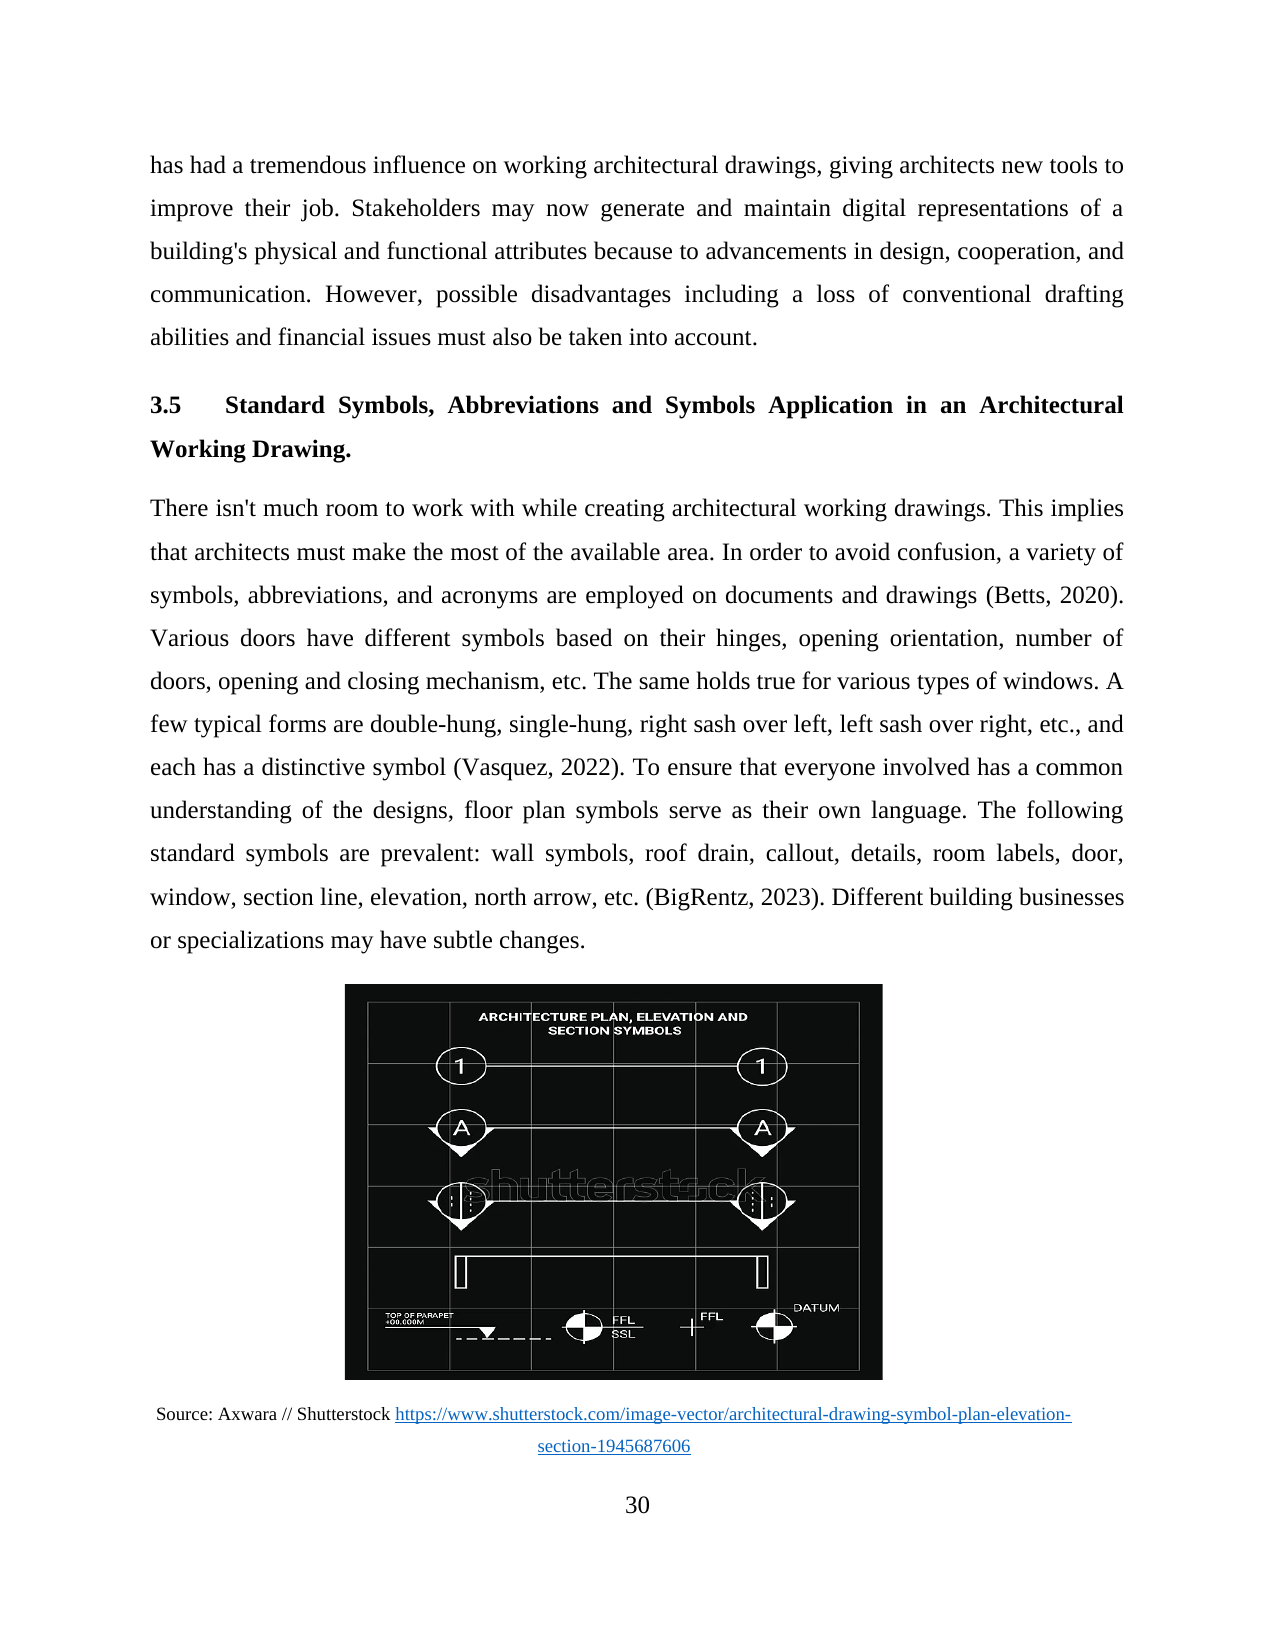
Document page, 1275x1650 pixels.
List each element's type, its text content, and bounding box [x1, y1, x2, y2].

text Source: Axwara // Shutterstock https://www.shutterstock.com/image-vector/architectural-drawing-symbol-plan-elevation-section-1945687606 [150, 1403, 1078, 1457]
text 3.5 Standard Symbols, Abbreviations and Symbols Application in an Architectural Working Drawing. [150, 391, 1125, 462]
text There isn't much room to work with while creating architectural working drawings. This implies that architects must make the most of the available area. In order to avoid confusion, a variety of symbols, abbreviations, and acronyms are employed on documents and drawings (Betts, 2020). Various doors have different symbols based on their hinges, opening orientation, number of doors, opening and closing mechanism, etc. The same holds true for various types of windows. A few typical forms are double-hung, single-hung, right sash over left, left sash over right, etc., and each has a distinctive symbol (Vasquez, 2022). To ensure that everyone involved has a common understanding of the designs, floor plan symbols serve as their own language. The following standard symbols are prevalent: wall symbols, roof drain, callout, details, room labels, door, window, section line, elevation, north arrow, etc. (BigRentz, 2023). Different building businesses or specializations may have subtle changes. [150, 493, 1125, 953]
picture [344, 984, 883, 1380]
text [150, 150, 1125, 351]
